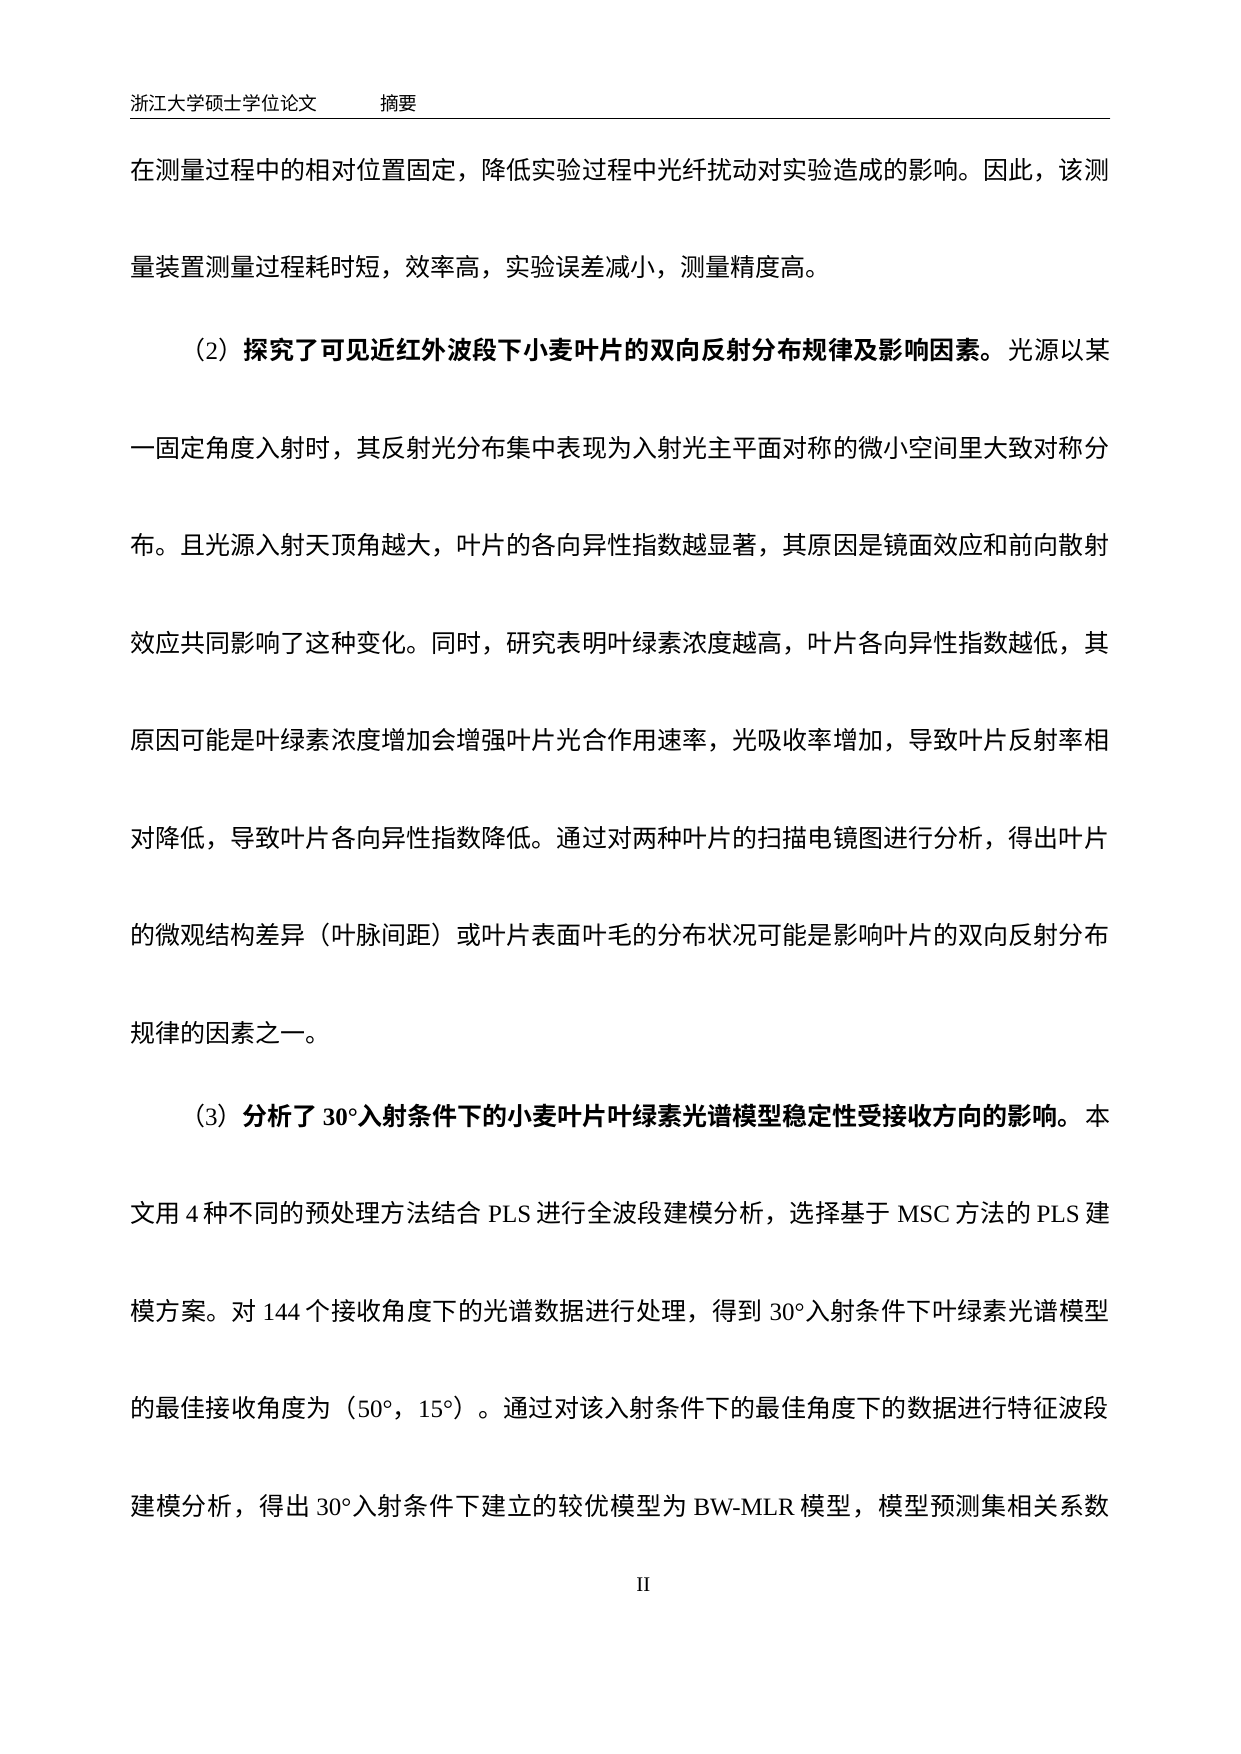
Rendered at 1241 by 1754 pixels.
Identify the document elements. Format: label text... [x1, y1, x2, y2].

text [130, 1082, 1110, 1537]
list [130, 136, 1110, 298]
text （2）探究了可见近红外波段下小麦叶片的双向反射分布规律及影响因素。光源以某一固定角度入射时，其反射光分布集中表现为入射光主平面对称的微小空间里大致对称分布。且光源入射天顶角越大，叶片的各向异性指数越显著，其原因是镜面效应和前向散射效应共同影响了这种变化。同时，研究表明叶绿素浓度越高，叶片各向异性指数越低，其原因可能是叶绿素浓度增加会增强叶片光合作用速率，光吸收率增加，导致叶片反射率相对降低，导致叶片各向异性指数降低。通过对两种叶片的扫描电镜图进行分析，得出叶片的微观结构差异（叶脉间距）或叶片表面叶毛的分布状况可能是影响叶片的双向反射分布规律的因素之一。 [130, 316, 1110, 1064]
